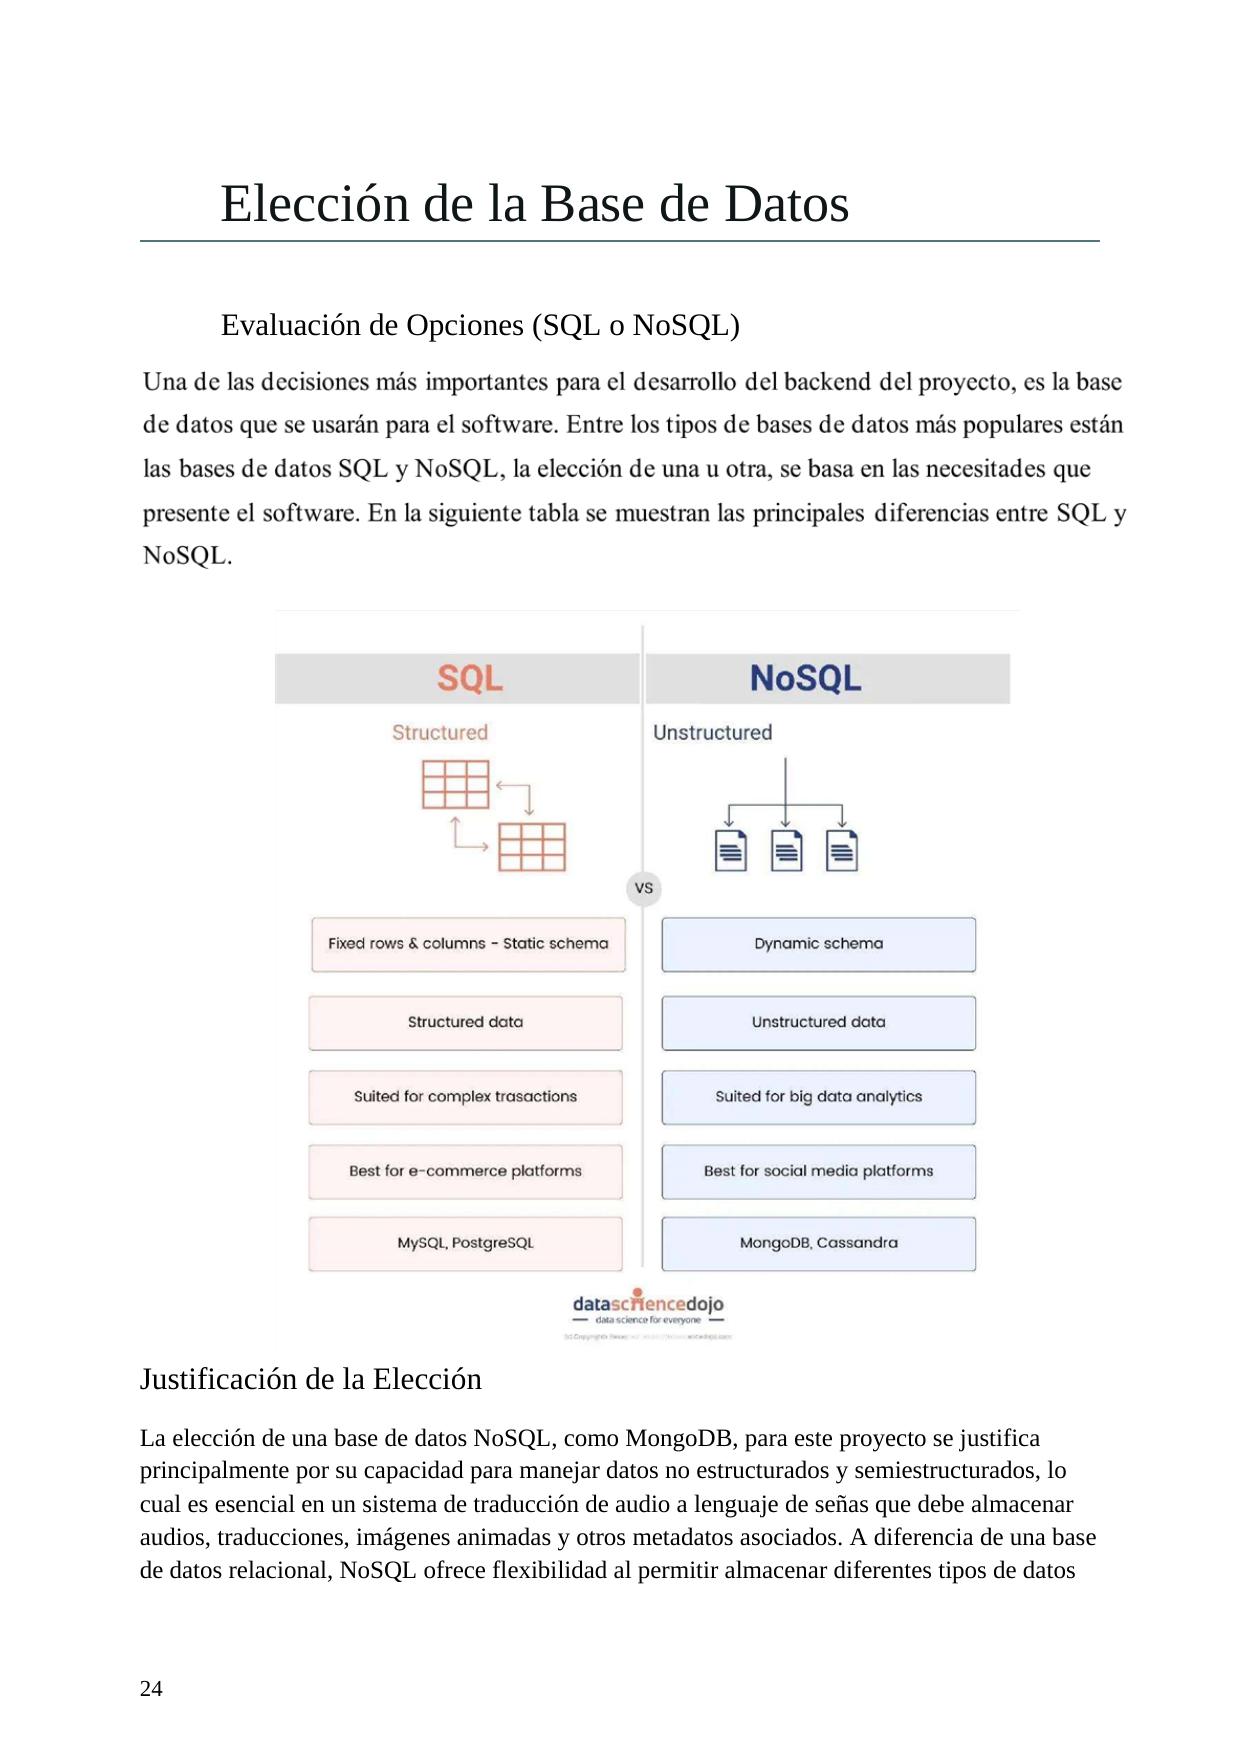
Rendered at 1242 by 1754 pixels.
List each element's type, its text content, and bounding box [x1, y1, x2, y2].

subtitle Evaluación de Opciones (SQL o NoSQL) [139, 306, 1242, 342]
text audios, traducciones, imágenes animadas y otros metadatos asociados. A diferencia de una base de datos relacional, NoSQL ofrece flexibilidad al permitir almacenar diferentes tipos de datos [139, 1522, 1099, 1583]
text La elección de una base de datos NoSQL, como MongoDB, para este proyecto se justifica principalmente por su capacidad para manejar datos no estructurados y semiestructurados, lo cual es esencial en un sistema de traducción de audio a lenguaje de señas que debe almacenar [139, 1423, 1101, 1517]
subtitle Elección de la Base de Datos [139, 171, 1242, 233]
picture [142, 371, 1127, 1356]
